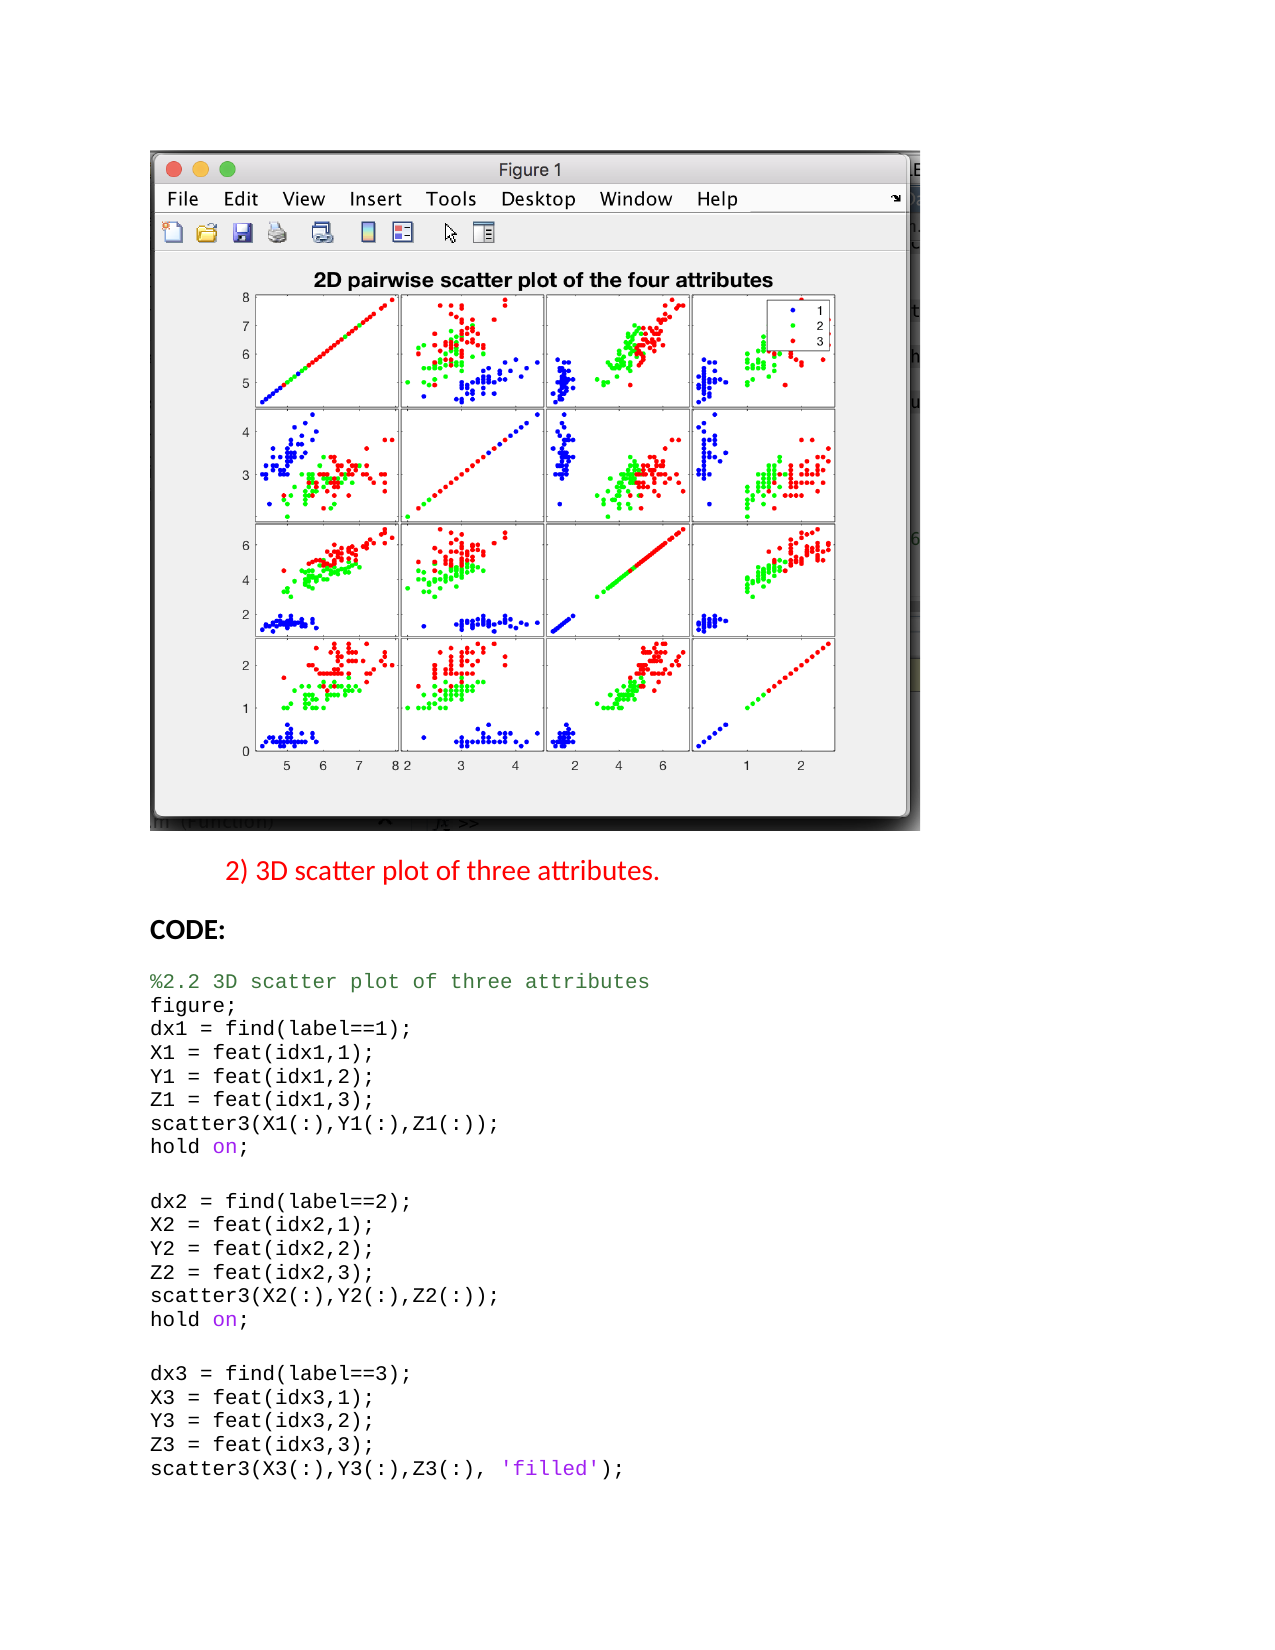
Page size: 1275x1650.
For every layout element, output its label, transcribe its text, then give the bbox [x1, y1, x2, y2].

text scatter3(X3(:),Y3(:),Z3(:), 'filled'); [150, 1458, 1125, 1481]
text X3 = feat(idx3,1); [150, 1387, 1125, 1410]
text X1 = feat(idx1,1); [150, 1042, 1125, 1066]
text 2) 3D scatter plot of three attributes. [225, 852, 1125, 887]
text Y2 = feat(idx2,2); [150, 1238, 1125, 1262]
text Y3 = feat(idx3,2); [150, 1410, 1125, 1434]
text CODE: [150, 911, 1125, 947]
text hold on; [150, 1137, 1125, 1160]
text Y1 = feat(idx1,2); [150, 1066, 1125, 1089]
picture [150, 150, 921, 831]
text dx3 = find(label==3); [150, 1363, 1125, 1387]
text %2.2 3D scatter plot of three attributes [150, 971, 1125, 995]
text figure; [150, 995, 1125, 1018]
text scatter3(X2(:),Y2(:),Z2(:)); [150, 1285, 1125, 1309]
text X2 = feat(idx2,1); [150, 1214, 1125, 1238]
text dx2 = find(label==2); [150, 1191, 1125, 1214]
text hold on; [150, 1309, 1125, 1333]
text Z3 = feat(idx3,3); [150, 1434, 1125, 1458]
text Z2 = feat(idx2,3); [150, 1262, 1125, 1285]
text dx1 = find(label==1); [150, 1018, 1125, 1042]
text scatter3(X1(:),Y1(:),Z1(:)); [150, 1113, 1125, 1137]
text Z1 = feat(idx1,3); [150, 1089, 1125, 1113]
